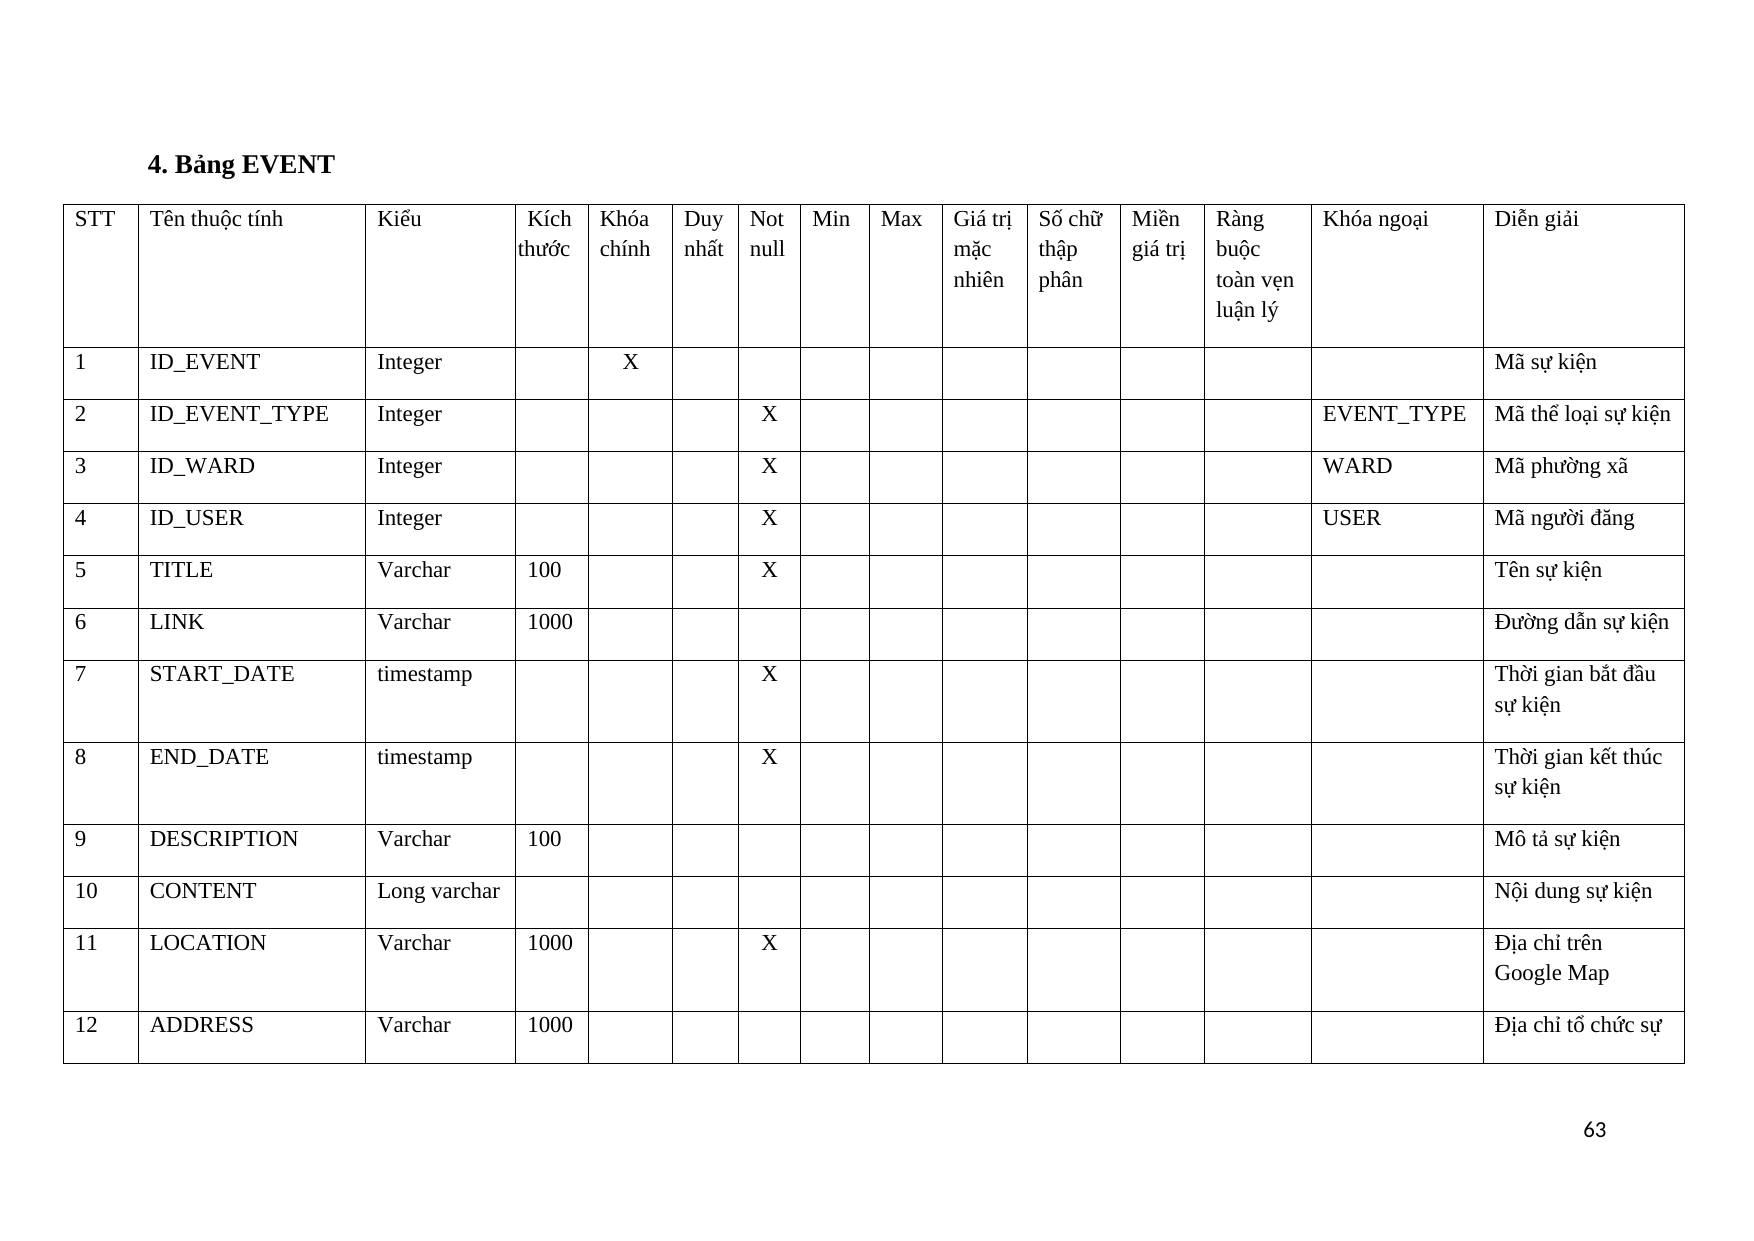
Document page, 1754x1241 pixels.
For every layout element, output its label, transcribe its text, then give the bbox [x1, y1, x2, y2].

table_cell [801, 452, 869, 503]
table_cell [943, 452, 1027, 503]
table_cell Đường dẫn sự kiện [1484, 609, 1684, 659]
table_cell [943, 556, 1027, 607]
text 4. Bảng EVENT [148, 148, 1606, 179]
table_cell [589, 877, 672, 928]
table_cell LINK [139, 609, 365, 659]
table_cell [1028, 348, 1120, 399]
table_cell ID_EVENT_TYPE [139, 400, 365, 451]
table_cell [1121, 609, 1204, 659]
table_cell [1121, 504, 1204, 555]
table_cell [516, 452, 588, 503]
table_cell [1312, 929, 1483, 1011]
table_cell [516, 661, 588, 742]
table_cell [1121, 743, 1204, 824]
table_cell 100 [516, 556, 588, 607]
table_cell [589, 400, 672, 451]
table_cell [1121, 929, 1204, 1011]
table_cell [870, 452, 942, 503]
table_header Min [801, 205, 869, 347]
table_cell [943, 504, 1027, 555]
table_cell Varchar [366, 929, 515, 1011]
table_header Kiểu [366, 205, 515, 347]
table_cell [1121, 825, 1204, 876]
table_cell 1000 [516, 1012, 588, 1063]
table_cell X [739, 556, 800, 607]
table_cell [943, 743, 1027, 824]
table_cell [801, 348, 869, 399]
table_cell [801, 609, 869, 659]
table_cell [516, 877, 588, 928]
table_cell [1312, 743, 1483, 824]
table_cell [673, 400, 738, 451]
table_header Diễn giải [1484, 205, 1684, 347]
table_cell [870, 661, 942, 742]
table_cell [739, 1012, 800, 1063]
table_cell [589, 661, 672, 742]
table_cell [943, 825, 1027, 876]
table_cell [1028, 1012, 1120, 1063]
table_cell [801, 743, 869, 824]
table_cell [1028, 556, 1120, 607]
table_cell [673, 825, 738, 876]
table_cell [1121, 452, 1204, 503]
table_cell [589, 743, 672, 824]
table_cell Mã phường xã [1484, 452, 1684, 503]
table_cell [1028, 661, 1120, 742]
table_cell Integer [366, 452, 515, 503]
table_cell [801, 825, 869, 876]
table_cell 1000 [516, 929, 588, 1011]
table_cell [1028, 929, 1120, 1011]
table_cell Thời gian bắt đầu sự kiện [1484, 661, 1684, 742]
table_cell [1205, 877, 1311, 928]
table_cell [516, 348, 588, 399]
table_header Số chữ thập phân [1028, 205, 1120, 347]
table_cell 12 [64, 1012, 138, 1063]
table_cell [943, 661, 1027, 742]
table_cell [1312, 877, 1483, 928]
table_cell [1205, 556, 1311, 607]
table_cell [673, 743, 738, 824]
table_cell Varchar [366, 556, 515, 607]
table_cell 7 [64, 661, 138, 742]
table_cell [1205, 1012, 1311, 1063]
table_cell Mã thể loại sự kiện [1484, 400, 1684, 451]
table_cell Tên sự kiện [1484, 556, 1684, 607]
table_header Miền giá trị [1121, 205, 1204, 347]
table_cell [589, 1012, 672, 1063]
table_cell [589, 609, 672, 659]
table_cell [589, 556, 672, 607]
table_cell [943, 400, 1027, 451]
table_header STT [64, 205, 138, 347]
table_cell [589, 825, 672, 876]
table_cell [1121, 661, 1204, 742]
table_cell [673, 609, 738, 659]
table_cell [1121, 556, 1204, 607]
table_header Khóa ngoại [1312, 205, 1483, 347]
table_cell [673, 452, 738, 503]
table_cell Varchar [366, 825, 515, 876]
table_cell END_DATE [139, 743, 365, 824]
table_cell [673, 877, 738, 928]
table_cell [516, 504, 588, 555]
table_cell Mã người đăng [1484, 504, 1684, 555]
table_cell 9 [64, 825, 138, 876]
table_cell [673, 1012, 738, 1063]
table_cell [589, 504, 672, 555]
table_cell 6 [64, 609, 138, 659]
table_cell Long varchar [366, 877, 515, 928]
table_cell [1205, 661, 1311, 742]
table_cell X [739, 929, 800, 1011]
table_cell [1028, 400, 1120, 451]
table_cell Địa chỉ trên Google Map [1484, 929, 1684, 1011]
table_cell [801, 400, 869, 451]
table_cell [1028, 609, 1120, 659]
table_cell [801, 661, 869, 742]
table_cell [870, 400, 942, 451]
table_cell [673, 348, 738, 399]
table_cell 11 [64, 929, 138, 1011]
table_cell [870, 825, 942, 876]
table_cell CONTENT [139, 877, 365, 928]
table_cell ID_WARD [139, 452, 365, 503]
table_cell Integer [366, 504, 515, 555]
table_cell X [739, 400, 800, 451]
table_cell [739, 609, 800, 659]
table_cell [1205, 452, 1311, 503]
table_cell [739, 825, 800, 876]
table_cell [673, 556, 738, 607]
table_cell 5 [64, 556, 138, 607]
table_cell [801, 504, 869, 555]
table_cell [1121, 877, 1204, 928]
table_cell [739, 877, 800, 928]
table_cell [870, 556, 942, 607]
table_cell X [739, 743, 800, 824]
table_cell 2 [64, 400, 138, 451]
table_cell [1028, 504, 1120, 555]
table_cell 8 [64, 743, 138, 824]
table_cell timestamp [366, 743, 515, 824]
table_cell [1205, 504, 1311, 555]
table_cell [516, 743, 588, 824]
table_cell [801, 1012, 869, 1063]
table_cell Integer [366, 400, 515, 451]
table_cell [870, 877, 942, 928]
table_cell [1312, 825, 1483, 876]
table_cell 1 [64, 348, 138, 399]
table_header Not null [739, 205, 800, 347]
table_cell 1000 [516, 609, 588, 659]
table_cell [801, 877, 869, 928]
table_cell [943, 1012, 1027, 1063]
table_header Max [870, 205, 942, 347]
table_header Kích thước [516, 205, 588, 347]
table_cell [1484, 1012, 1684, 1063]
table_cell Thời gian kết thúc sự kiện [1484, 743, 1684, 824]
table_cell [1205, 400, 1311, 451]
table_cell START_DATE [139, 661, 365, 742]
table_cell [801, 556, 869, 607]
table_cell [1312, 1012, 1483, 1063]
table_cell X [739, 504, 800, 555]
table_cell [1028, 877, 1120, 928]
table_header Tên thuộc tính [139, 205, 365, 347]
table_header Ràng buộc toàn vẹn luận lý [1205, 205, 1311, 347]
table_cell [943, 609, 1027, 659]
table_cell 4 [64, 504, 138, 555]
table_cell [1312, 609, 1483, 659]
table_cell [801, 929, 869, 1011]
table_cell [943, 348, 1027, 399]
table_cell Integer [366, 348, 515, 399]
table_cell [739, 348, 800, 399]
table_cell [870, 609, 942, 659]
table_header Duy nhất [673, 205, 738, 347]
table_cell Mã sự kiện [1484, 348, 1684, 399]
table_cell [943, 929, 1027, 1011]
table_cell timestamp [366, 661, 515, 742]
table_cell ADDRESS [139, 1012, 365, 1063]
table_cell [1312, 348, 1483, 399]
table_cell [1205, 348, 1311, 399]
table_cell Nội dung sự kiện [1484, 877, 1684, 928]
table_cell Varchar [366, 1012, 515, 1063]
table_cell Varchar [366, 609, 515, 659]
table_cell X [589, 348, 672, 399]
table_cell [673, 504, 738, 555]
table_cell [1205, 743, 1311, 824]
table_header Khóa chính [589, 205, 672, 347]
table_cell TITLE [139, 556, 365, 607]
table_header Giá trị mặc nhiên [943, 205, 1027, 347]
table_cell [870, 743, 942, 824]
table_cell 100 [516, 825, 588, 876]
table_cell ID_USER [139, 504, 365, 555]
table_cell [1312, 556, 1483, 607]
table_cell [1121, 348, 1204, 399]
table_cell [1205, 825, 1311, 876]
table_cell [870, 1012, 942, 1063]
table_cell X [739, 661, 800, 742]
table_cell [870, 504, 942, 555]
table_cell [870, 929, 942, 1011]
table_cell [1312, 661, 1483, 742]
table_cell [516, 400, 588, 451]
table_cell [943, 877, 1027, 928]
table_cell ID_EVENT [139, 348, 365, 399]
table_cell [589, 452, 672, 503]
table_cell Mô tả sự kiện [1484, 825, 1684, 876]
table_cell [870, 348, 942, 399]
table_cell 10 [64, 877, 138, 928]
table_cell 3 [64, 452, 138, 503]
table_cell DESCRIPTION [139, 825, 365, 876]
table_cell [1121, 400, 1204, 451]
table_cell [1028, 825, 1120, 876]
table_cell [673, 661, 738, 742]
table_cell [1121, 1012, 1204, 1063]
table_cell EVENT_TYPE [1312, 400, 1483, 451]
table_cell LOCATION [139, 929, 365, 1011]
table_cell USER [1312, 504, 1483, 555]
table_cell [589, 929, 672, 1011]
table_cell [1205, 929, 1311, 1011]
table_cell [1028, 743, 1120, 824]
table_cell X [739, 452, 800, 503]
table_cell [1028, 452, 1120, 503]
table_cell [1205, 609, 1311, 659]
table_cell [673, 929, 738, 1011]
table_cell WARD [1312, 452, 1483, 503]
